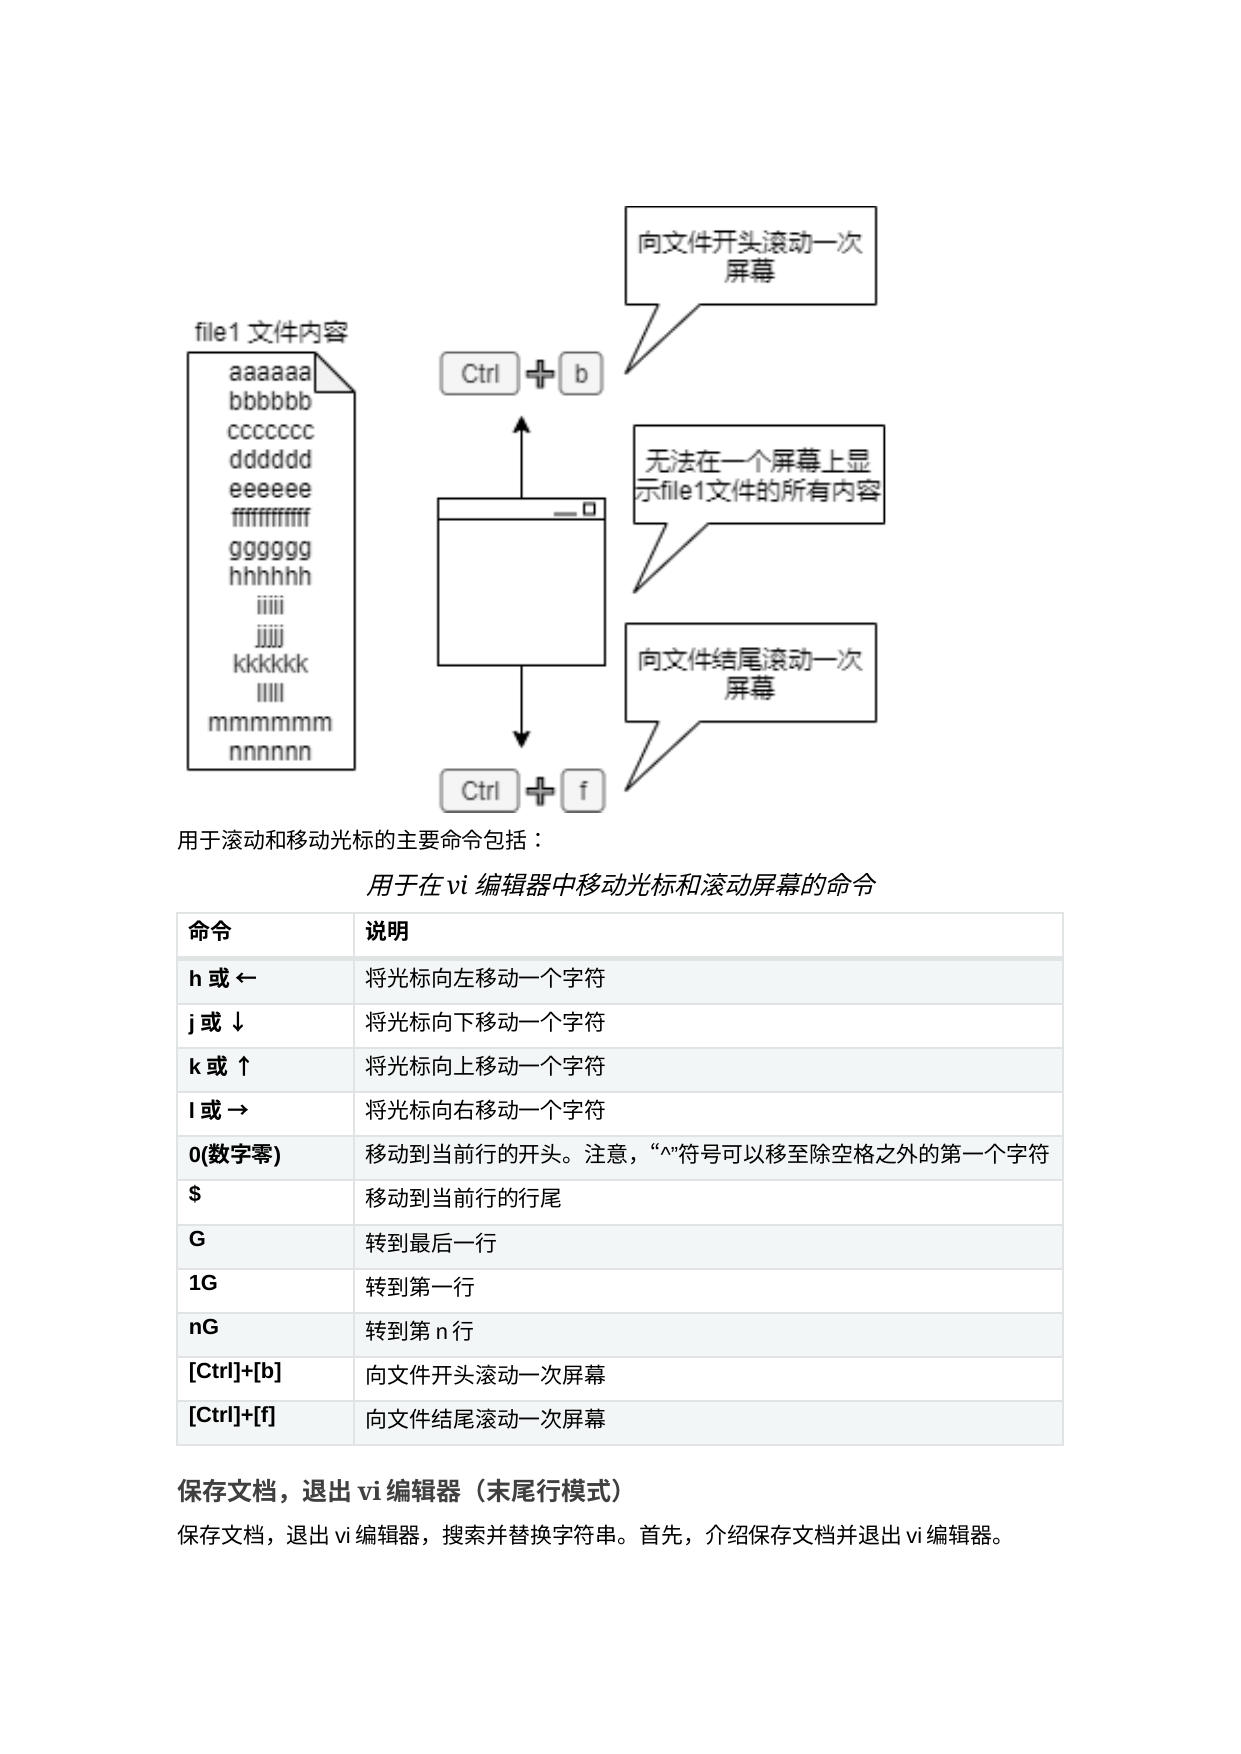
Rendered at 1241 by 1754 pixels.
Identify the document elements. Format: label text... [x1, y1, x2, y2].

table_cell [Ctrl]+[f] [178, 1402, 353, 1444]
table_cell 转到最后一行 [355, 1226, 1062, 1268]
table_cell h 或 ← [178, 961, 353, 1003]
text 保存文档，退出vi编辑器，搜索并替换字符串。首先，介绍保存文档并退出vi编辑器。 [177, 1518, 1063, 1550]
picture [177, 206, 886, 813]
table_cell l 或 → [178, 1093, 353, 1135]
table_cell 将光标向右移动一个字符 [355, 1093, 1062, 1135]
table_header 命令 [178, 914, 353, 956]
text 用于滚动和移动光标的主要命令包括： [177, 823, 1063, 855]
table_cell nG [178, 1314, 353, 1356]
table_cell 移动到当前行的开头。注意，“^”符号可以移至除空格之外的第一个字符 [355, 1137, 1062, 1179]
table_header 说明 [355, 914, 1062, 956]
subtitle 保存文档，退出vi编辑器（末尾行模式） [177, 1472, 1063, 1508]
table_cell 转到第n行 [355, 1314, 1062, 1356]
table_cell 将光标向左移动一个字符 [355, 961, 1062, 1003]
table_cell k 或 ↑ [178, 1049, 353, 1091]
text 用于在 vi 编辑器中移动光标和滚动屏幕的命令 [177, 866, 1063, 902]
table_cell 移动到当前行的行尾 [355, 1181, 1062, 1223]
table_cell 向文件开头滚动一次屏幕 [355, 1358, 1062, 1400]
table_cell $ [178, 1181, 353, 1223]
table_cell 向文件结尾滚动一次屏幕 [355, 1402, 1062, 1444]
table_cell j 或 ↓ [178, 1005, 353, 1047]
table_cell 将光标向下移动一个字符 [355, 1005, 1062, 1047]
table_cell 转到第一行 [355, 1270, 1062, 1312]
table_cell [Ctrl]+[b] [178, 1358, 353, 1400]
table_cell 将光标向上移动一个字符 [355, 1049, 1062, 1091]
table_cell G [178, 1226, 353, 1268]
table_cell 1G [178, 1270, 353, 1312]
table_cell 0(数字零) [178, 1137, 353, 1179]
